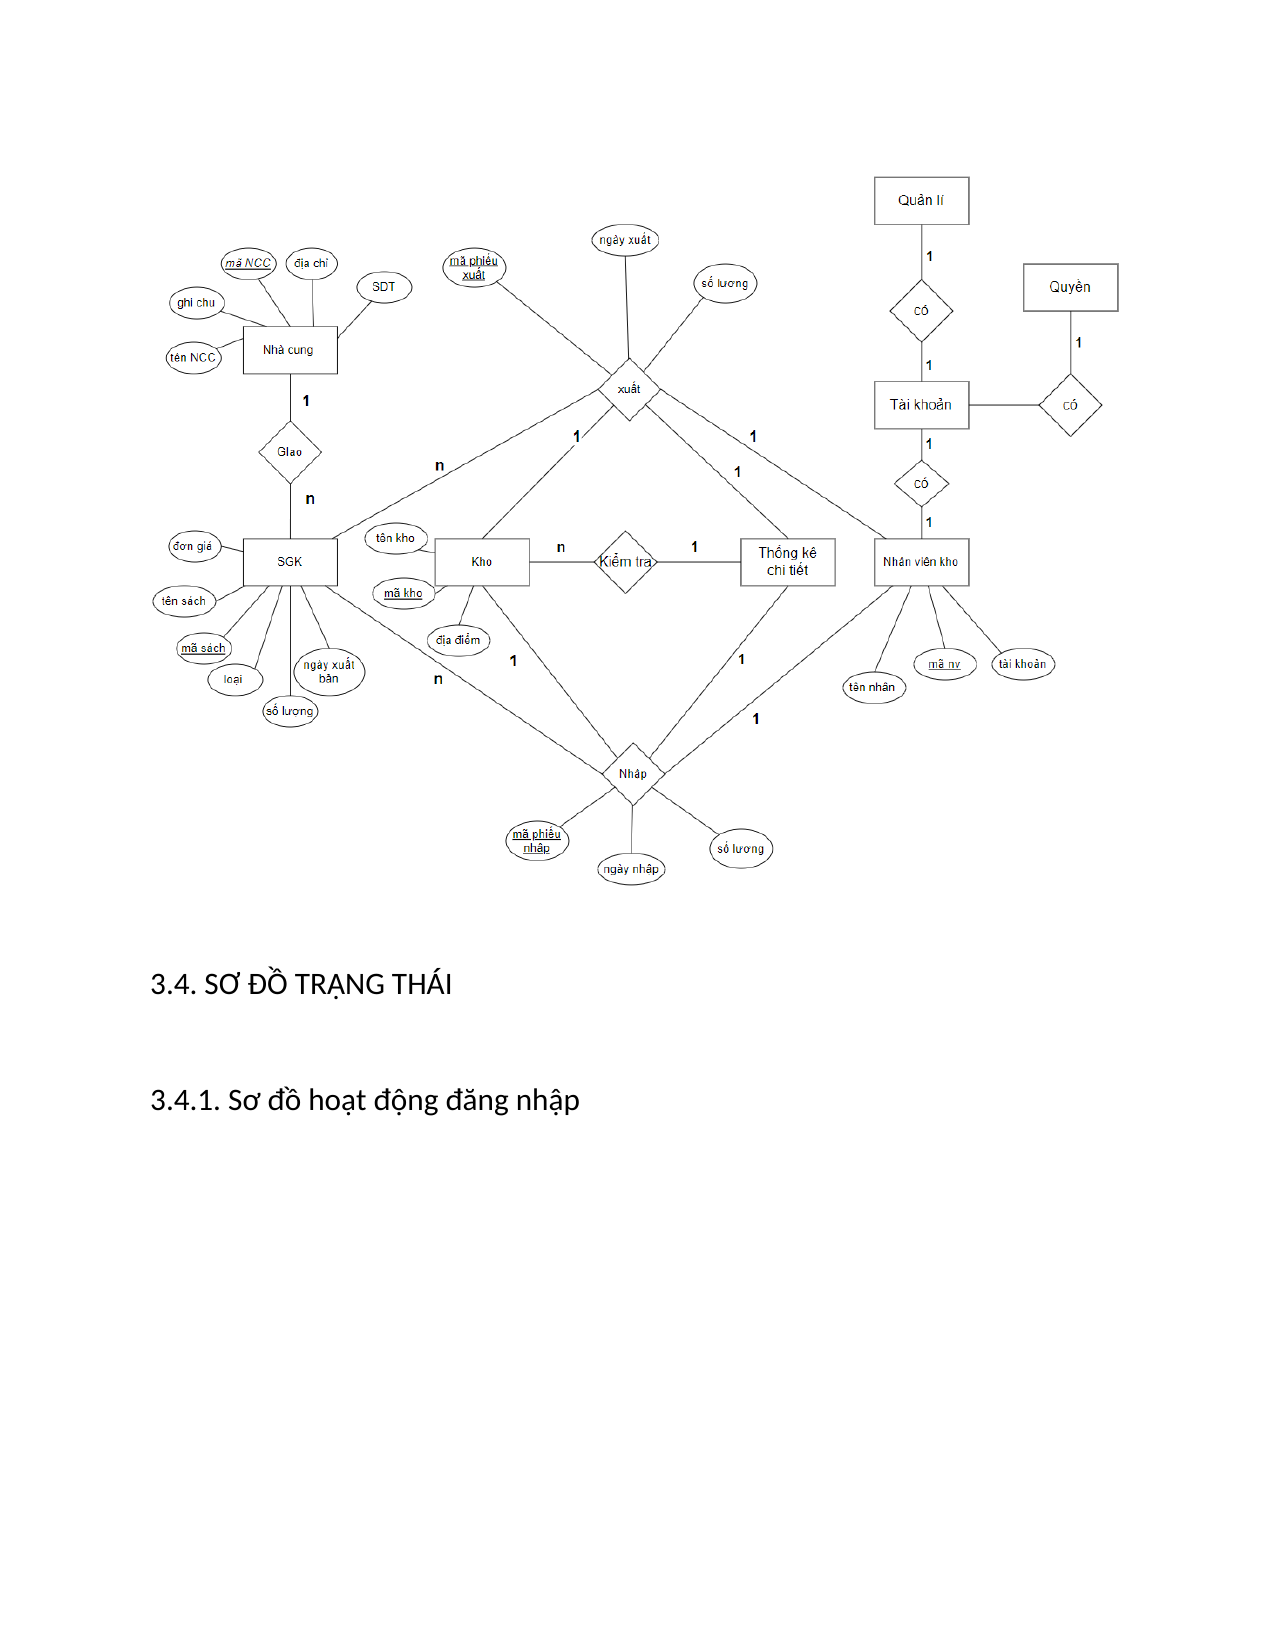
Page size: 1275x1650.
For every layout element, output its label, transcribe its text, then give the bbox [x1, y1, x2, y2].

text 3.4. SƠ ĐỒ TRẠNG THÁI [150, 964, 1125, 1002]
picture [150, 150, 1125, 888]
text 3.4.1. Sơ đồ hoạt động đăng nhập [150, 1080, 1125, 1118]
